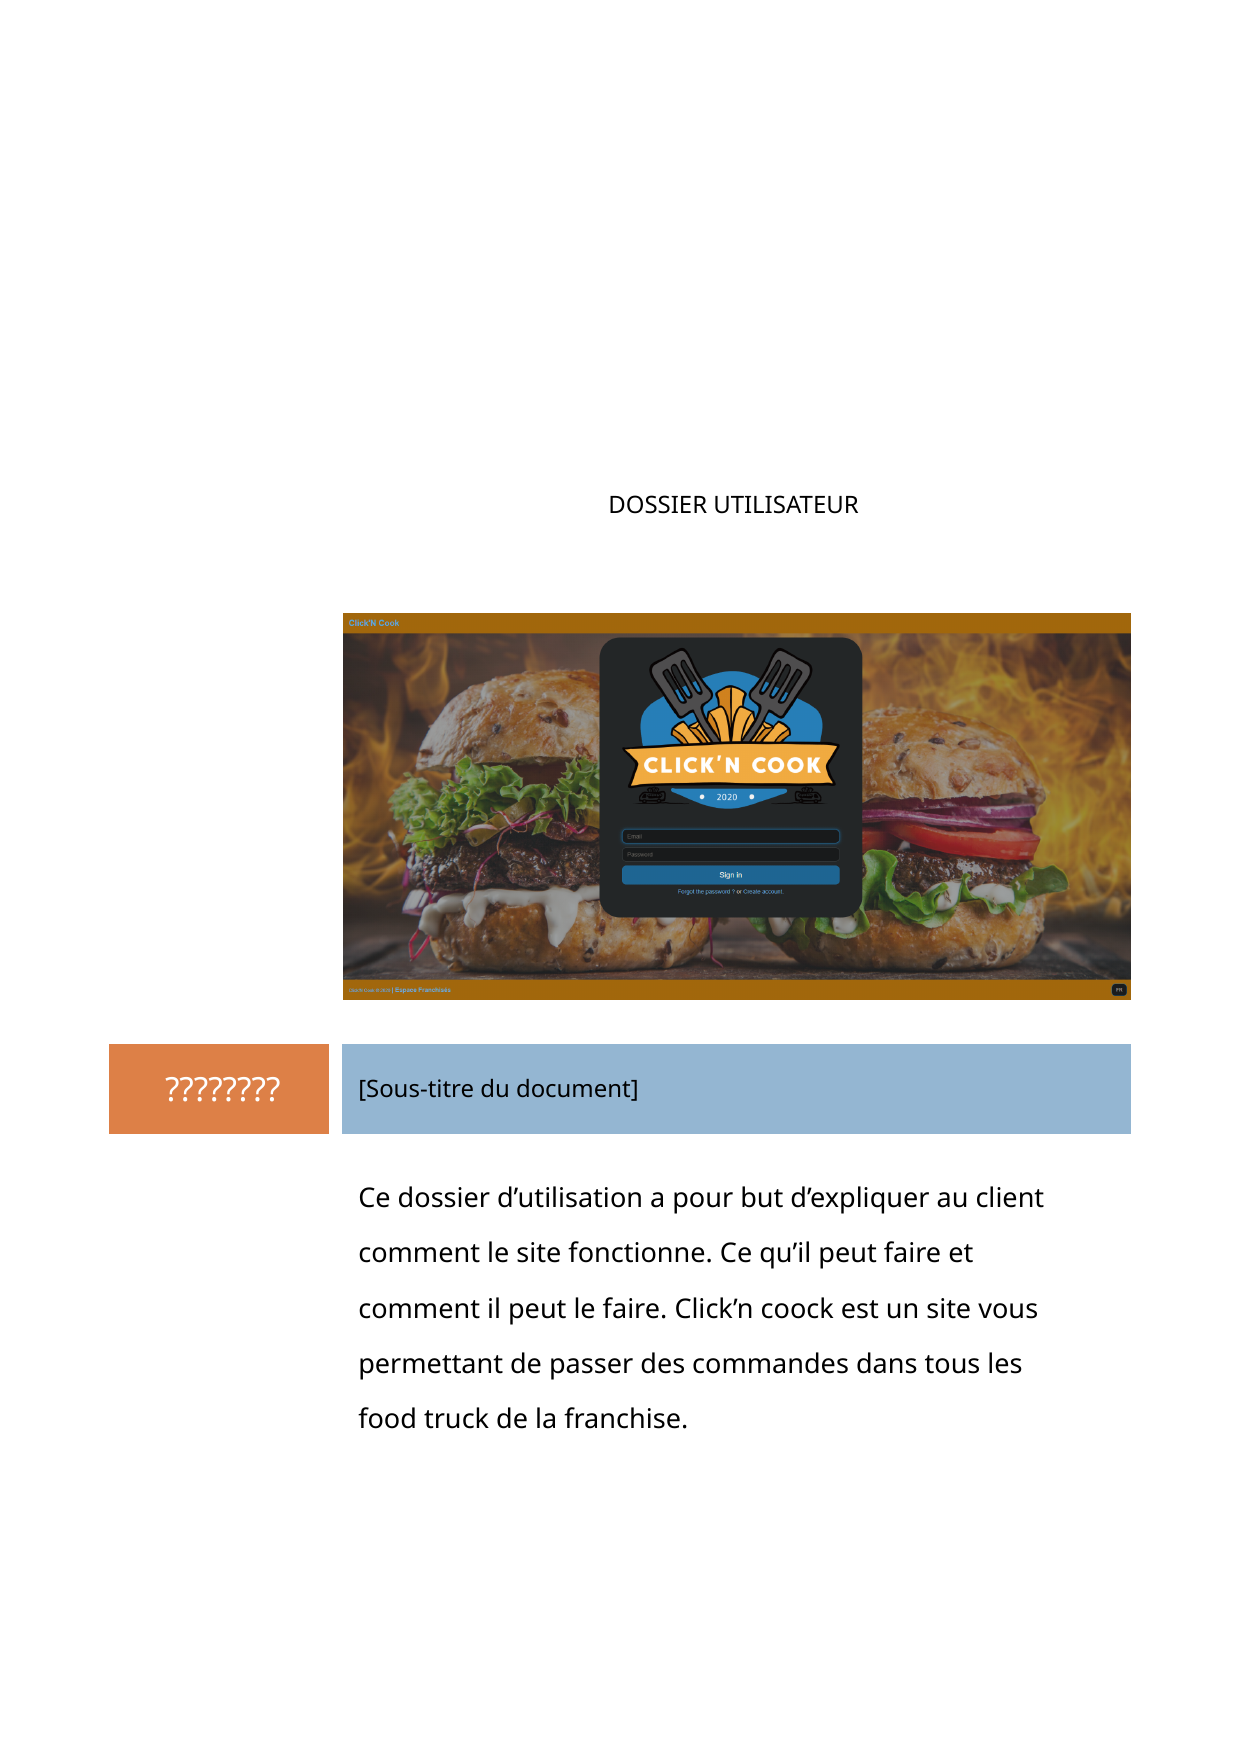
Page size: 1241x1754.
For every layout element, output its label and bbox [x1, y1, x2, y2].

picture [343, 613, 1131, 1000]
